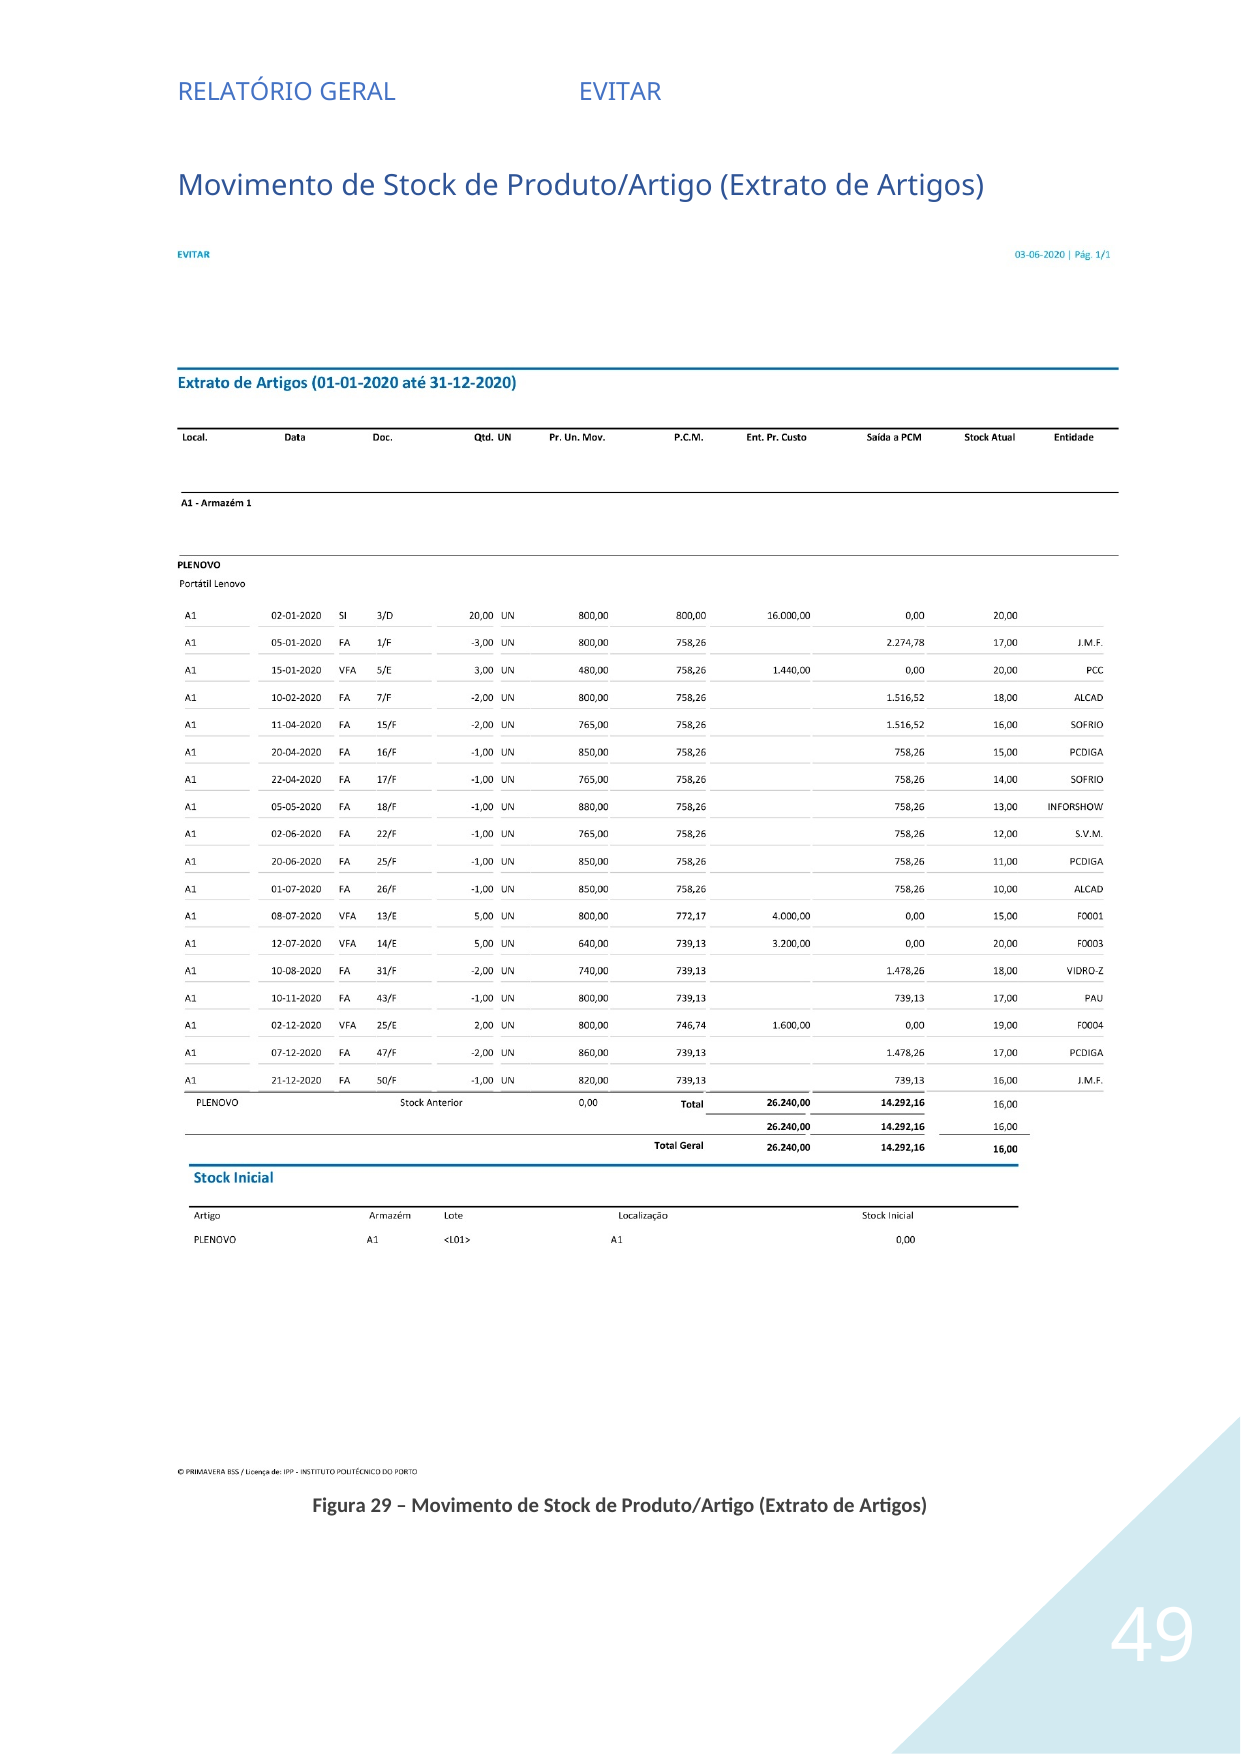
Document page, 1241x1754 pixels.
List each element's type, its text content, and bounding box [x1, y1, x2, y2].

subtitle Movimento de Stock de Produto/Artigo (Extrato de Artigos) [177, 164, 1063, 204]
picture [177, 245, 1119, 1478]
text Figura 29 – Movimento de Stock de Produto/Artigo (Extrato de Artigos) [177, 1492, 1063, 1518]
